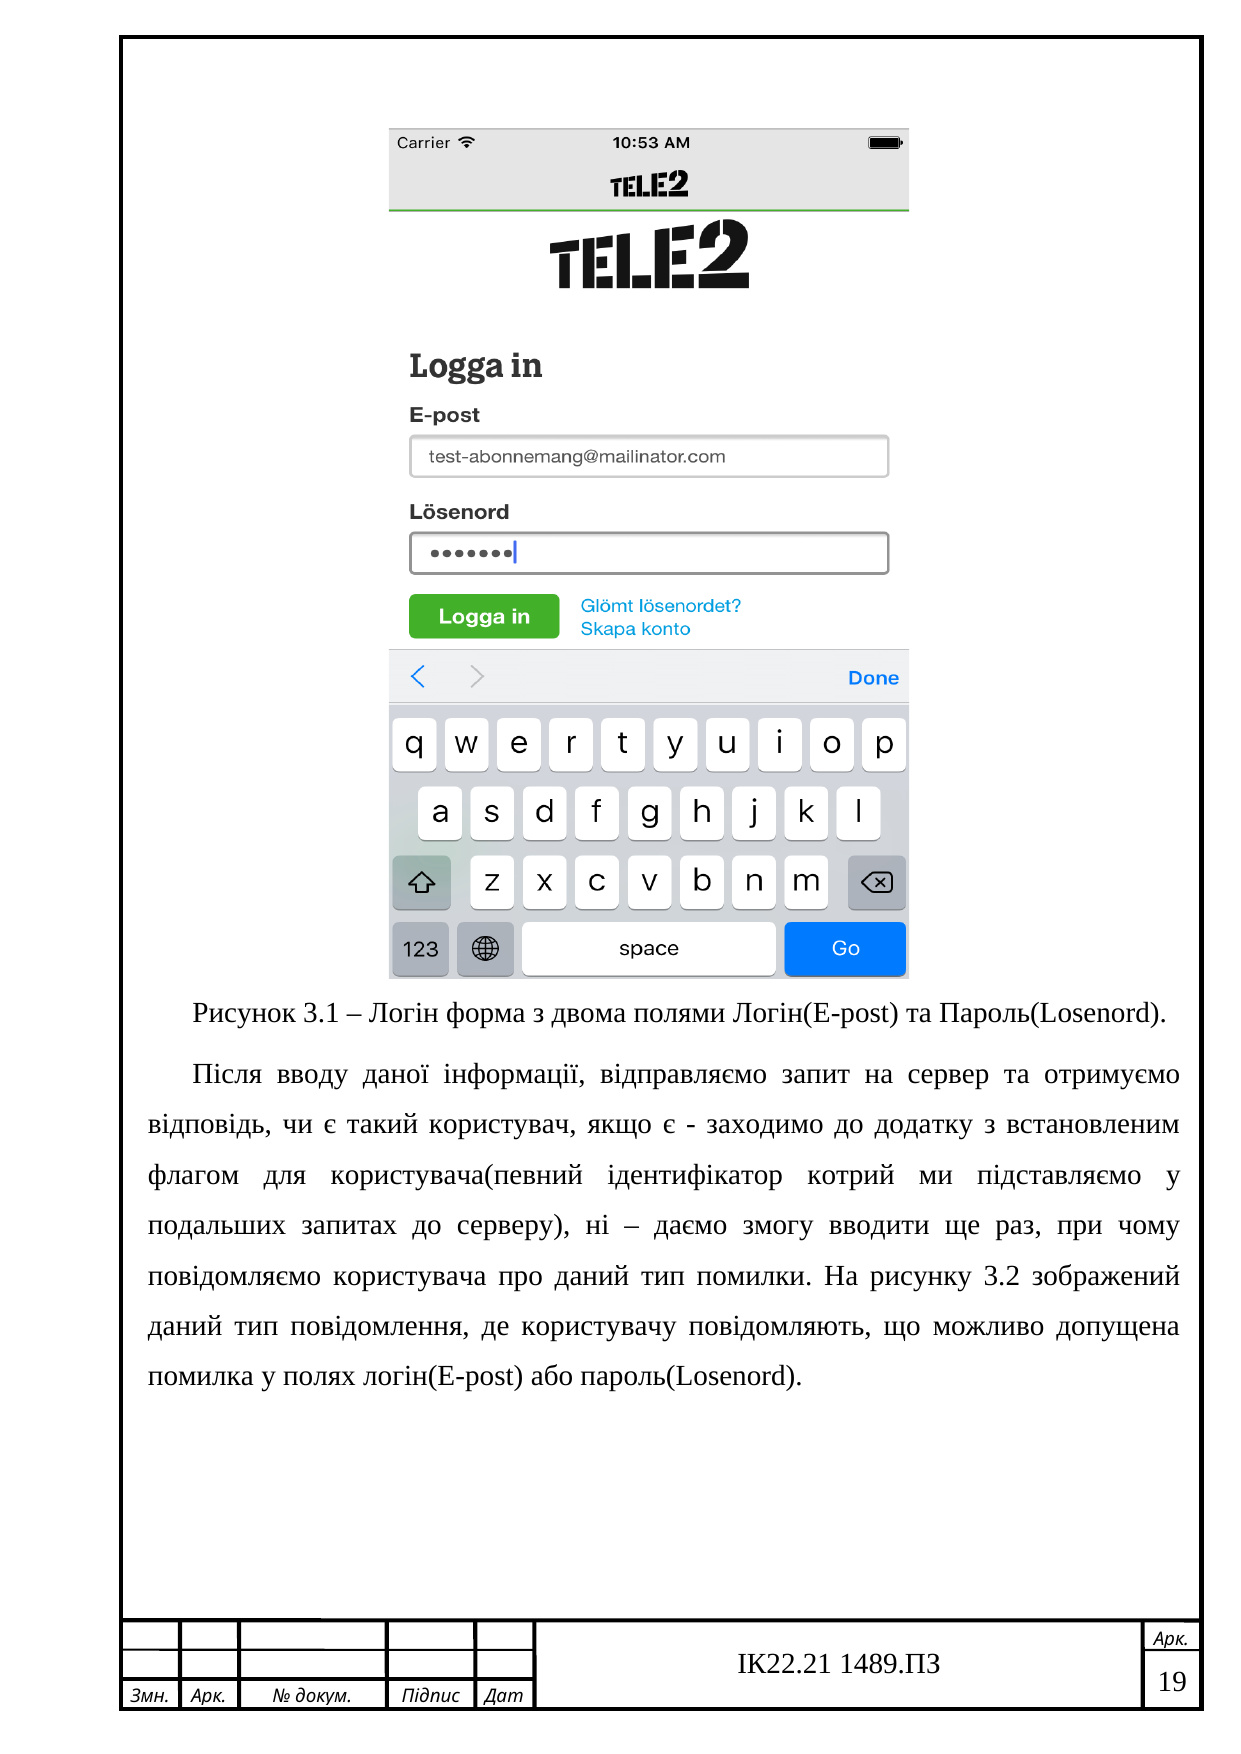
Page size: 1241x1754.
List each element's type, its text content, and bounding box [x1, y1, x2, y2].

list Після вводу даної інформації, відправляємо запит на сервер та отримуємо відповідь, чи є такий користувач, якщо є - заходимо до додатку з встановленим флагом для користувача(певний ідентифікатор котрий ми підставляємо у подальших запитах до серверу), ні – даємо змогу вводити ще раз, при чому повідомляємо користувача про даний тип помилки. На рисунку 3.2 зображений даний тип повідомлення, де користувачу повідомляють, що можливо допущена помилка у полях логін(E-post) або пароль(Losenord). [148, 1056, 1181, 1392]
picture [388, 128, 910, 979]
text Рисунок 3.1 – Логін форма з двома полями Логін(E-post) та Пароль(Losenord). [148, 996, 1196, 1029]
